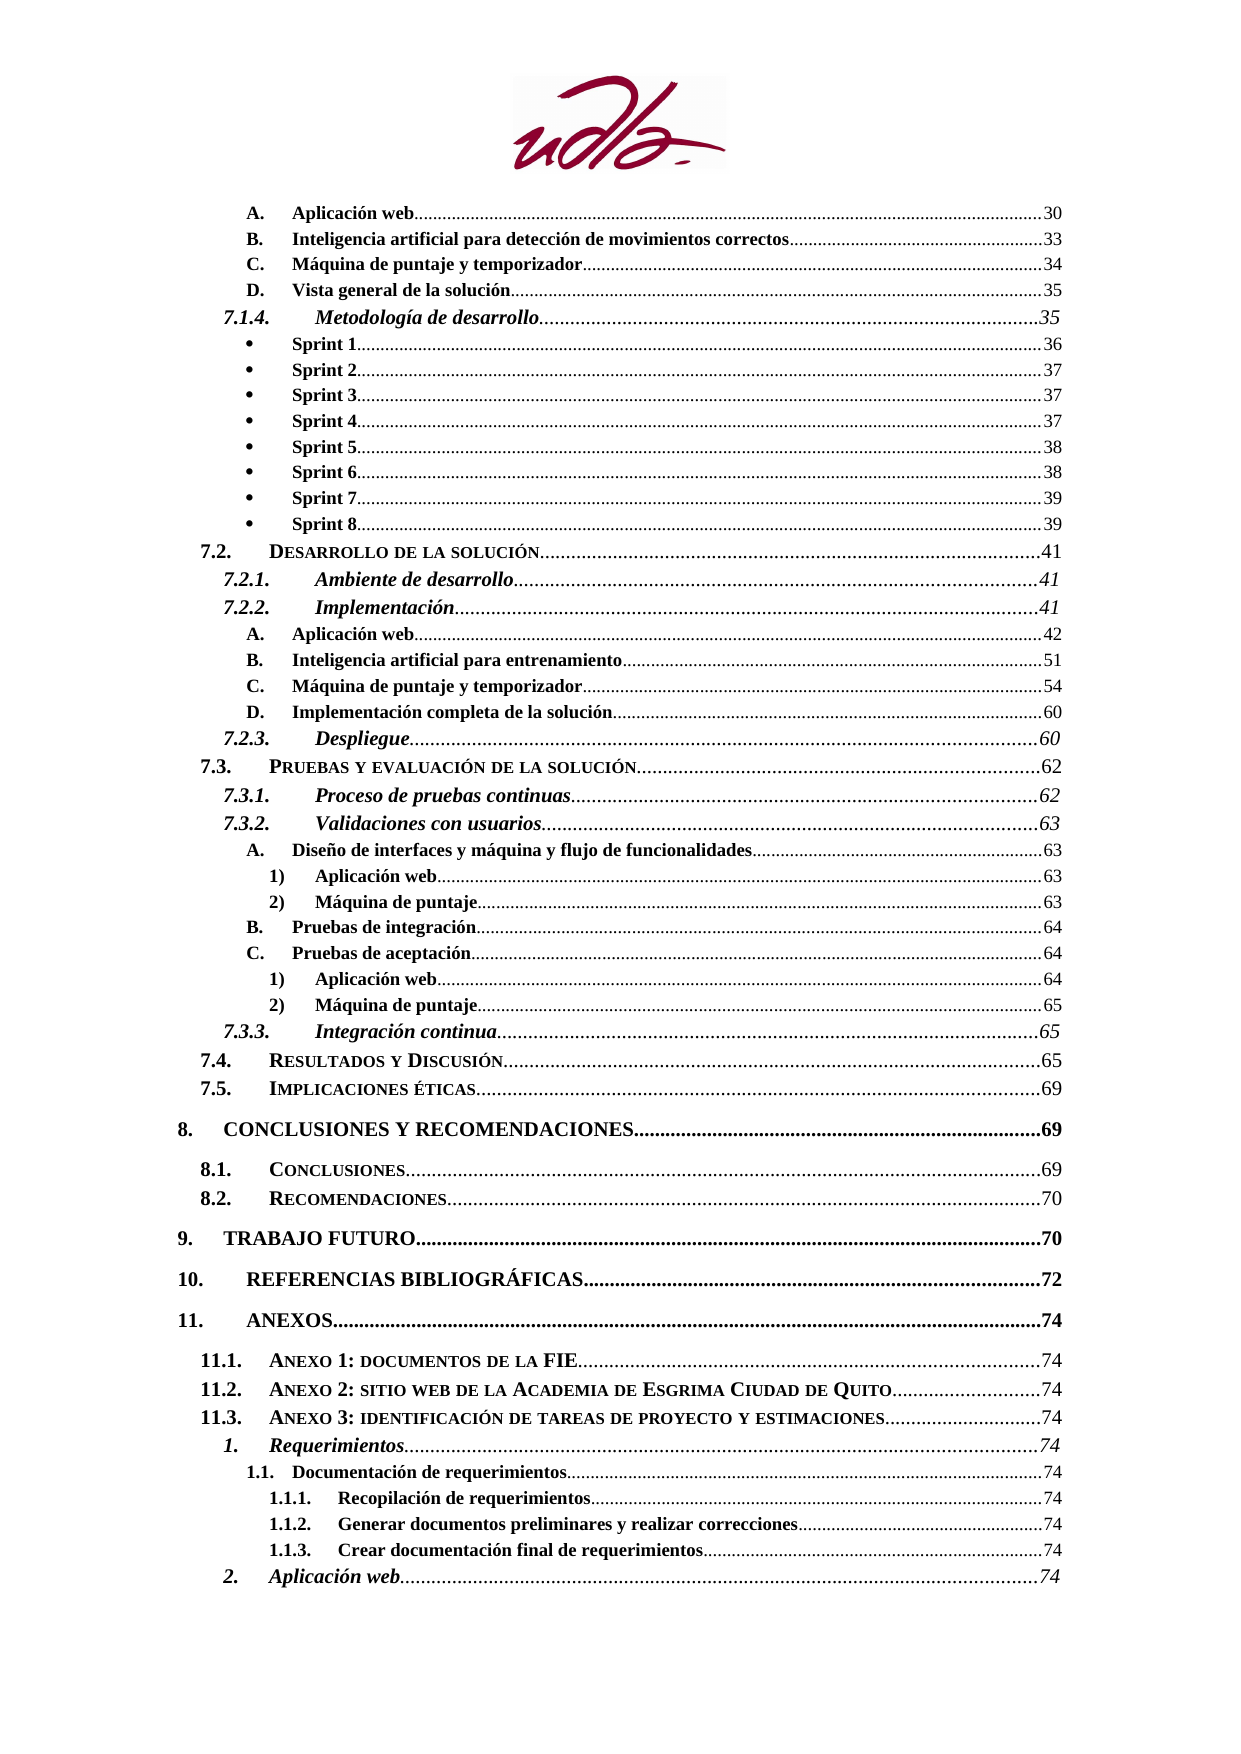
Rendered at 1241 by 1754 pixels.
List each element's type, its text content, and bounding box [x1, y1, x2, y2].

text 1) Aplicación web 63 [269, 865, 1063, 886]
text 1.1.2. Generar documentos preliminares y realizar correcciones 74 [269, 1513, 1063, 1534]
text B. Inteligencia artificial para entrenamiento 51 [246, 649, 1063, 671]
text 11. Anexos 74 [177, 1308, 1063, 1332]
text 1. Requerimientos 74 [223, 1433, 1063, 1457]
text 9. Trabajo futuro 70 [177, 1226, 1063, 1250]
text B. Pruebas de integración 64 [246, 916, 1063, 938]
text C. Pruebas de aceptación 64 [246, 942, 1063, 964]
text  Sprint 4 37 [246, 410, 1063, 432]
text 7.5. Implicaciones éticas 69 [200, 1076, 1063, 1100]
text 11.3. Anexo 3: identificación de tareas de proyecto y estimaciones 74 [200, 1405, 1063, 1429]
text 8. Conclusiones y Recomendaciones 69 [177, 1116, 1063, 1141]
text 7.3.1. Proceso de pruebas continuas 62 [223, 783, 1063, 807]
text D. Implementación completa de la solución 60 [246, 701, 1063, 722]
text A. Aplicación web 30 [246, 202, 1063, 223]
text 7.2.1. Ambiente de desarrollo 41 [223, 567, 1063, 591]
text 7.4. Resultados y Discusión 65 [200, 1047, 1063, 1072]
text 2) Máquina de puntaje 65 [269, 993, 1063, 1015]
text 7.2. Desarrollo de la solución 41 [200, 539, 1063, 563]
text 1.1.3. Crear documentación final de requerimientos 74 [269, 1538, 1063, 1560]
text 8.2. Recomendaciones 70 [200, 1185, 1063, 1209]
text 2. Aplicación web 74 [223, 1564, 1063, 1588]
picture [509, 73, 731, 174]
text  Sprint 6 38 [246, 461, 1063, 483]
text 7.1.4. Metodología de desarrollo 35 [223, 304, 1063, 329]
text  Sprint 5 38 [246, 436, 1063, 457]
text 2) Máquina de puntaje 63 [269, 891, 1063, 912]
text 1.1.1. Recopilación de requerimientos 74 [269, 1487, 1063, 1508]
text A. Diseño de interfaces y máquina y flujo de funcionalidades 63 [246, 839, 1063, 861]
text 7.3.2. Validaciones con usuarios 63 [223, 811, 1063, 835]
text 7.2.3. Despliegue 60 [223, 726, 1063, 750]
text C. Máquina de puntaje y temporizador 54 [246, 675, 1063, 696]
text  Sprint 8 39 [246, 513, 1063, 534]
text 10. Referencias bibliográficas 72 [177, 1267, 1063, 1291]
text  Sprint 3 37 [246, 384, 1063, 406]
text B. Inteligencia artificial para detección de movimientos correctos 33 [246, 227, 1063, 249]
text 11.2. Anexo 2: sitio web de la Academia de Esgrima Ciudad de Quito 74 [200, 1377, 1063, 1401]
text A. Aplicación web 42 [246, 623, 1063, 645]
text 1) Aplicación web 64 [269, 968, 1063, 989]
text 7.2.2. Implementación 41 [223, 595, 1063, 619]
text  Sprint 7 39 [246, 487, 1063, 509]
text D. Vista general de la solución 35 [246, 279, 1063, 300]
text 7.3.3. Integración continua 65 [223, 1019, 1063, 1043]
text  Sprint 1 36 [246, 333, 1063, 354]
text 11.1. Anexo 1: documentos de la FIE 74 [200, 1348, 1063, 1372]
text 1.1. Documentación de requerimientos 74 [246, 1461, 1063, 1483]
text  Sprint 2 37 [246, 358, 1063, 380]
text 8.1. Conclusiones 69 [200, 1157, 1063, 1181]
text 7.3. Pruebas y evaluación de la solución 62 [200, 754, 1063, 778]
text C. Máquina de puntaje y temporizador 34 [246, 253, 1063, 275]
